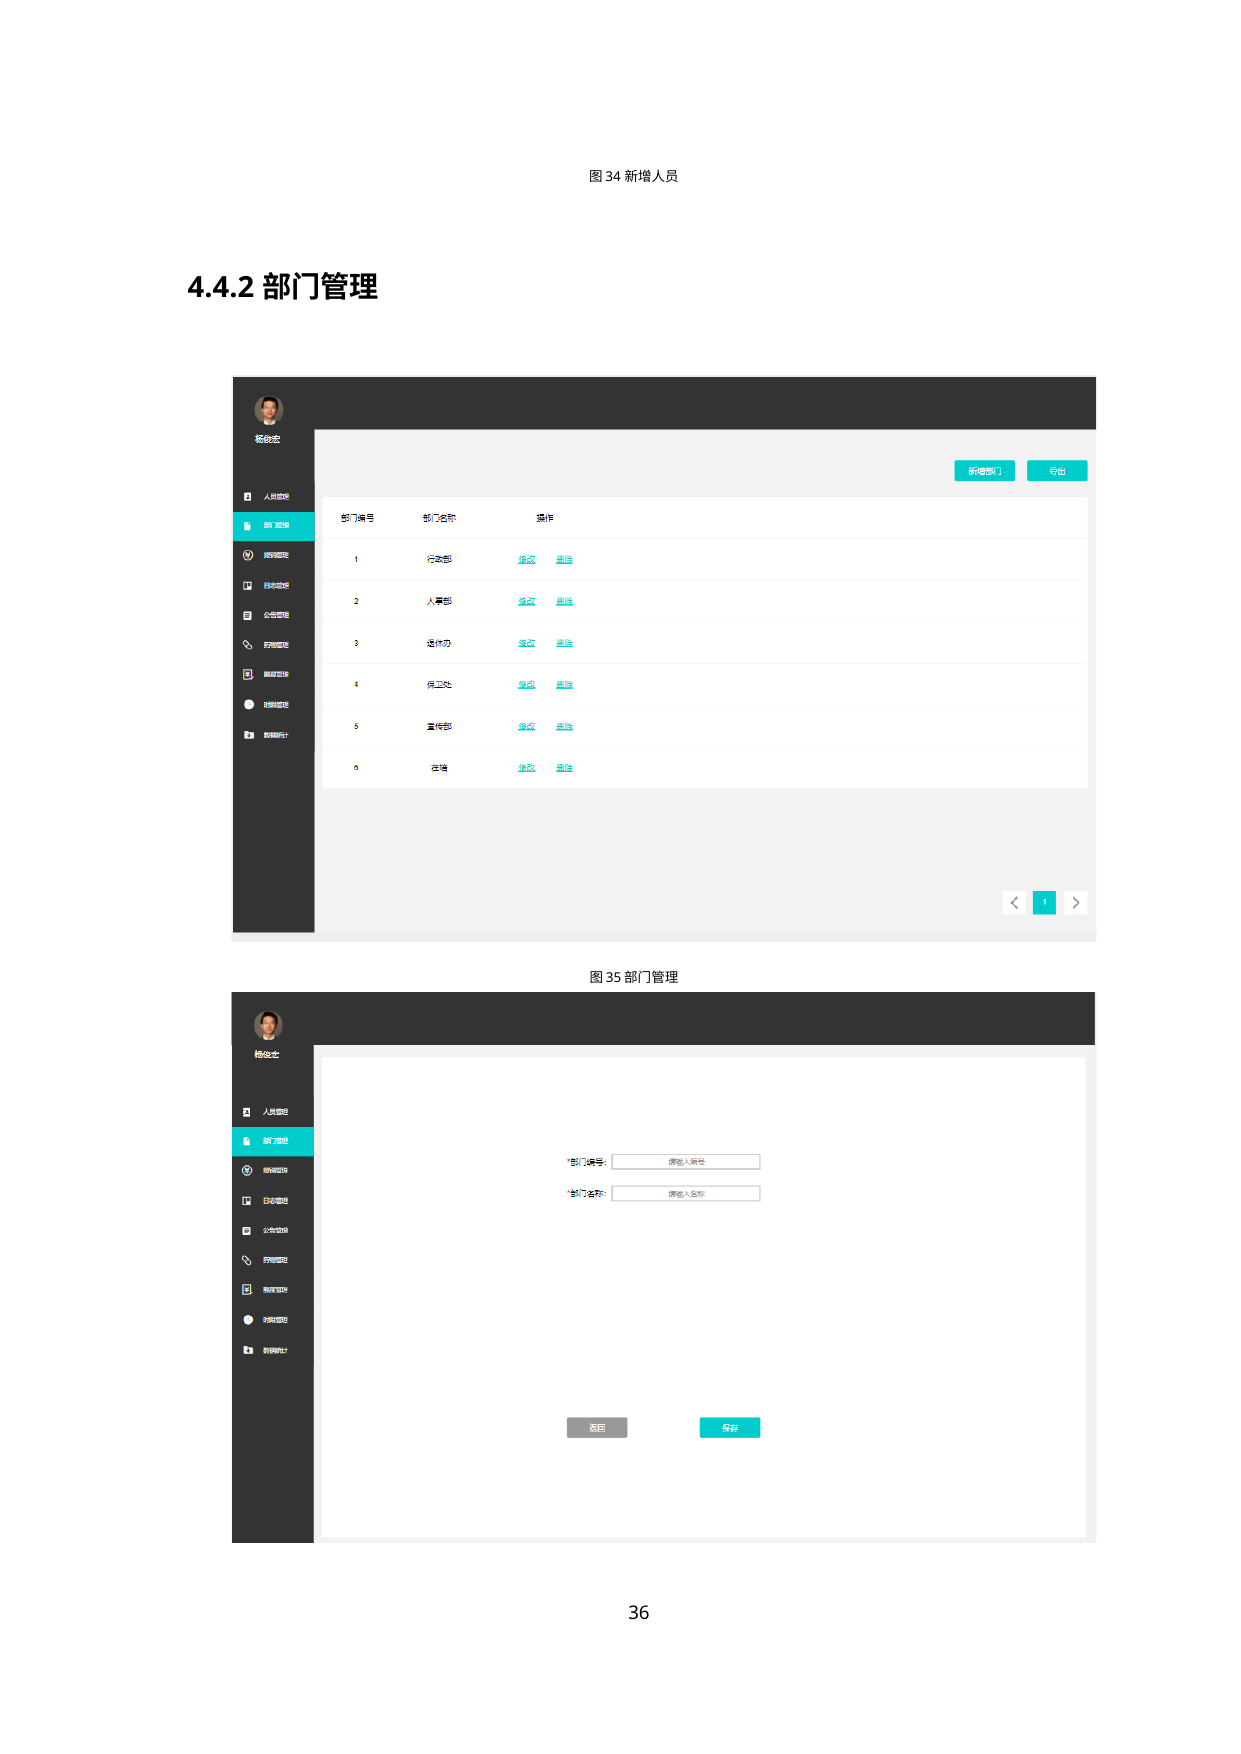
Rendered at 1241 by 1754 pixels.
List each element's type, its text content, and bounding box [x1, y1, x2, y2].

text 图34 新增人员 [187, 160, 1053, 192]
picture [231, 375, 1097, 942]
picture [231, 992, 1097, 1543]
subtitle 4.4.2 部门管理 [187, 252, 1053, 317]
text 图35部门管理 [187, 960, 1053, 992]
